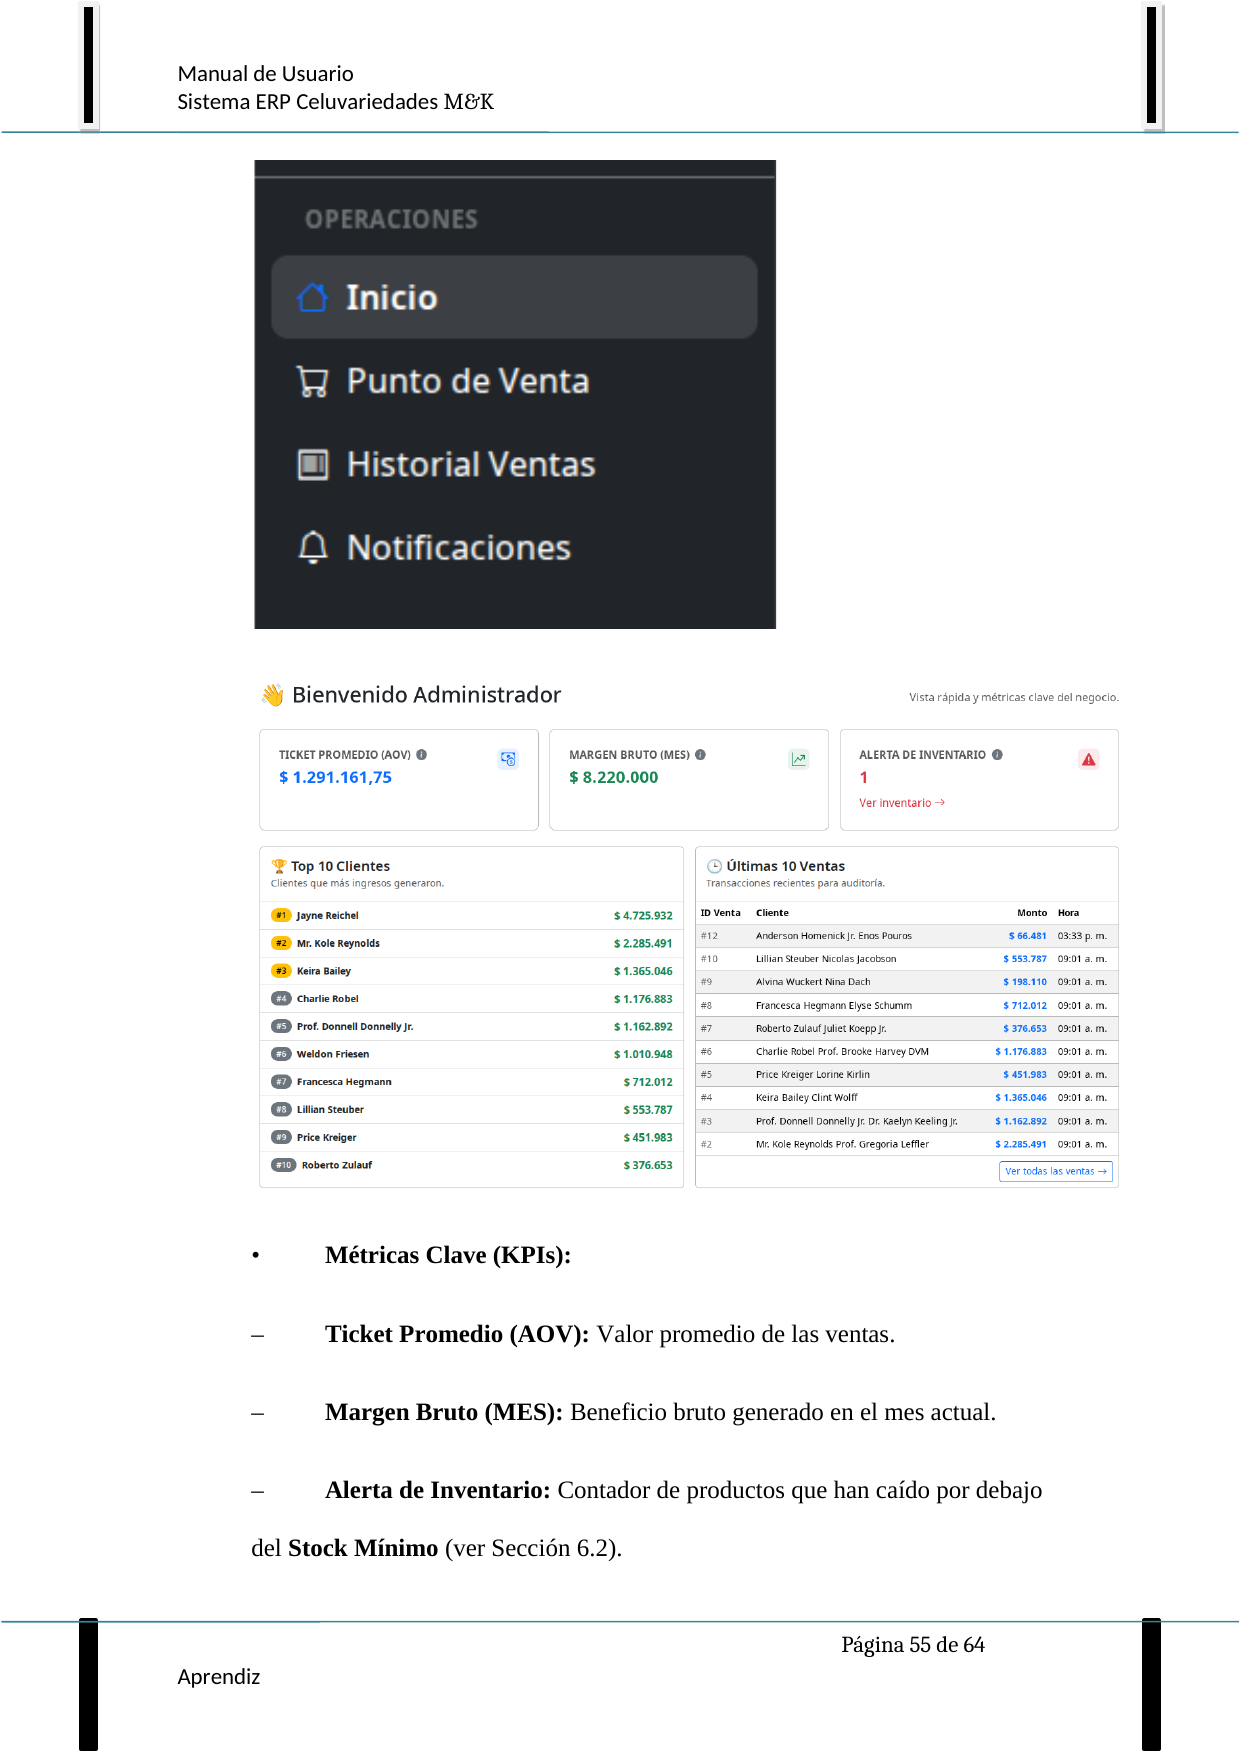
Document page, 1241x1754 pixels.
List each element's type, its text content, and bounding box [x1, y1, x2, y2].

list Margen Bruto (MES): Beneficio bruto generado en el mes actual. [251, 1397, 1063, 1426]
list Alerta de Inventario: Contador de productos que han caído por debajo del Stock Mínimo (ver Sección 6.2). [251, 1476, 1063, 1562]
picture [251, 665, 1127, 1204]
picture [251, 160, 777, 629]
list Ticket Promedio (AOV): Valor promedio de las ventas. [251, 1319, 1063, 1348]
list Métricas Clave (KPIs): [251, 1241, 1063, 1269]
